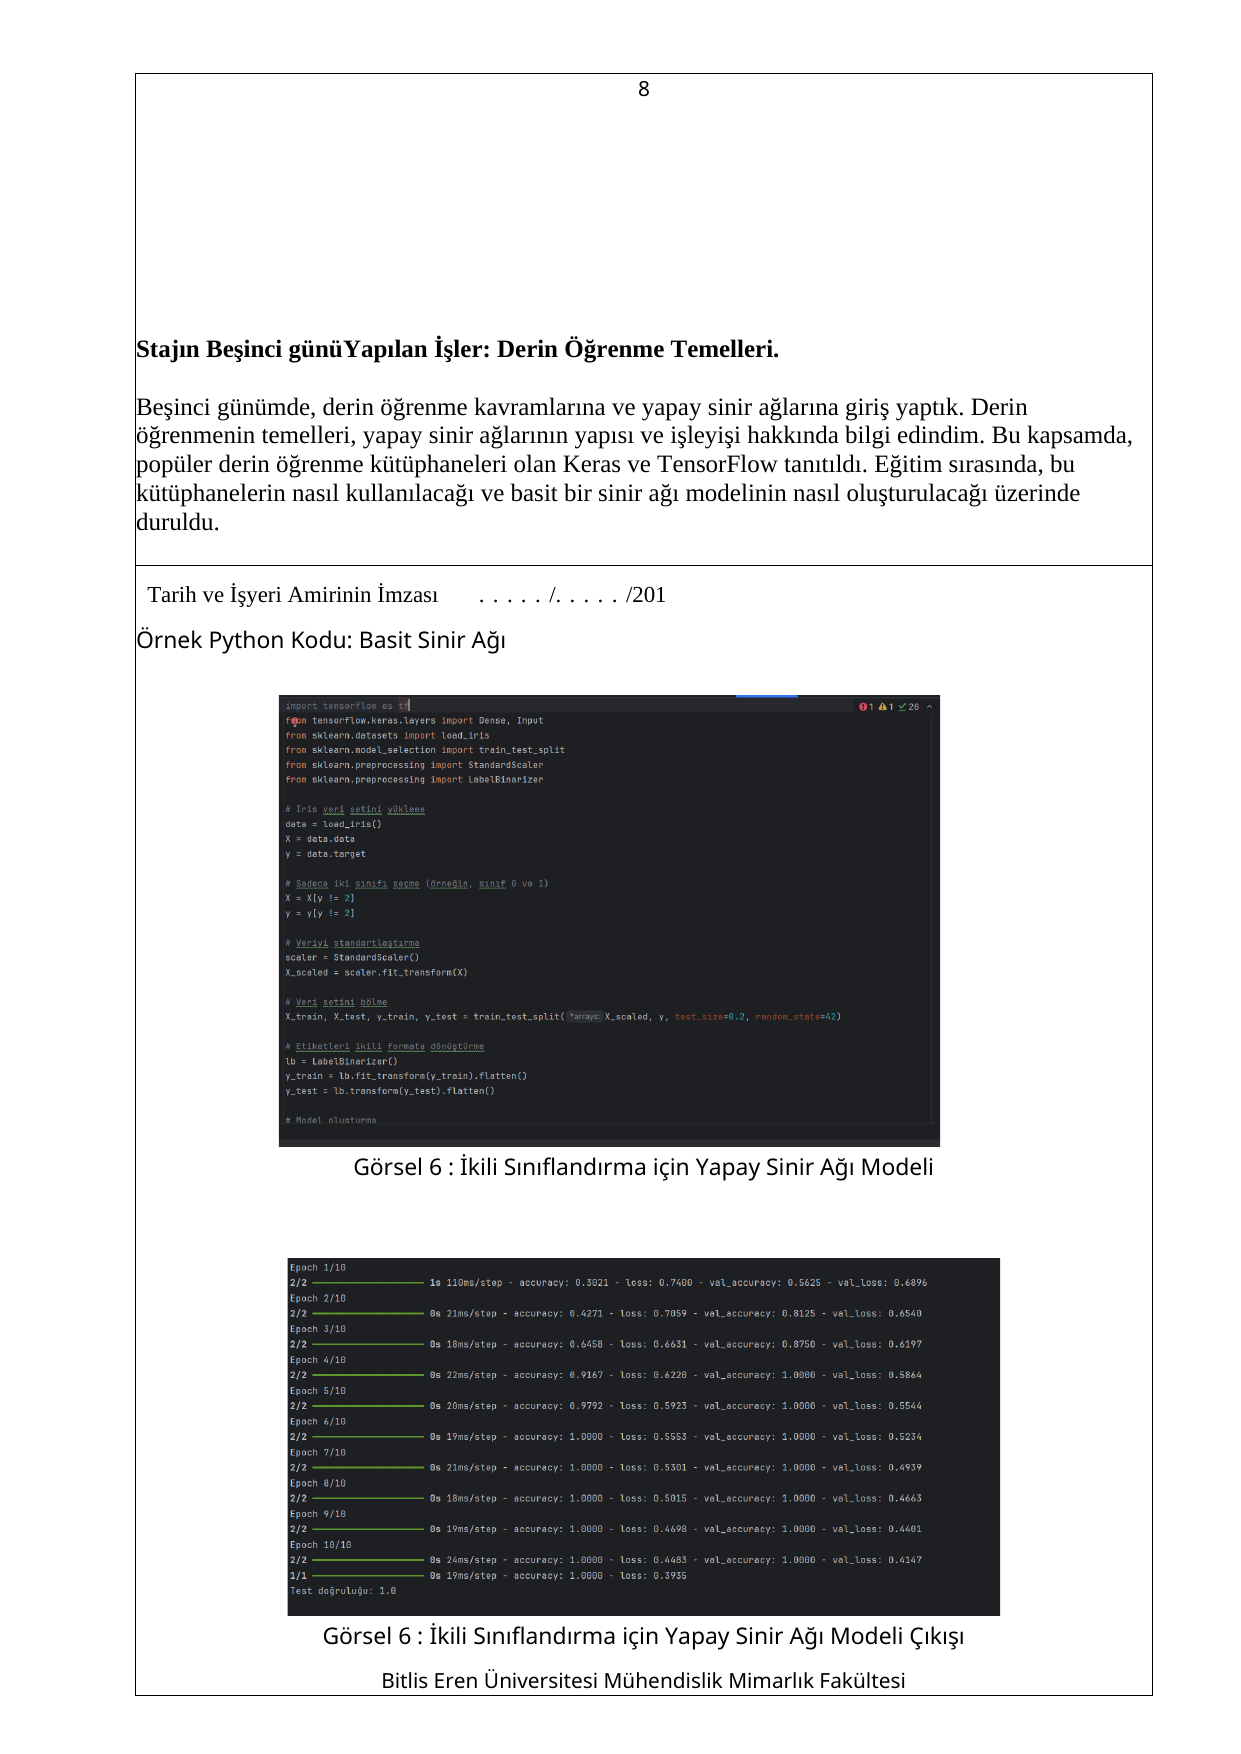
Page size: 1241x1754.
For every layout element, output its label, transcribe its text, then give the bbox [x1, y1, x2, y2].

text Görsel 6 : İkili Sınıflandırma için Yapay Sinir Ağı Modeli Çıkışı [136, 1620, 1152, 1651]
text Görsel 6 : İkili Sınıflandırma için Yapay Sinir Ağı Modeli [136, 1151, 1152, 1182]
text Örnek Python Kodu: Basit Sinir Ağı [136, 624, 1152, 655]
table_header Tarih ve İşyeri Amirinin İmzası ...../...../201 [136, 566, 1152, 624]
text Stajın Beşinci günüYapılan İşler: Derin Öğrenme Temelleri. [136, 334, 1152, 363]
text Beşinci günümde, derin öğrenme kavramlarına ve yapay sinir ağlarına giriş yaptık. Derin öğrenmenin temelleri, yapay sinir ağlarının yapısı ve işleyişi hakkında bilgi edindim. Bu kapsamda, popüler derin öğrenme kütüphaneleri olan Keras ve TensorFlow tanıtıldı. Eğitim sırasında, bu kütüphanelerin nasıl kullanılacağı ve basit bir sinir ağı modelinin nasıl oluşturulacağı üzerinde duruldu. [136, 392, 1152, 536]
picture [278, 695, 941, 1147]
picture [287, 1258, 1001, 1616]
